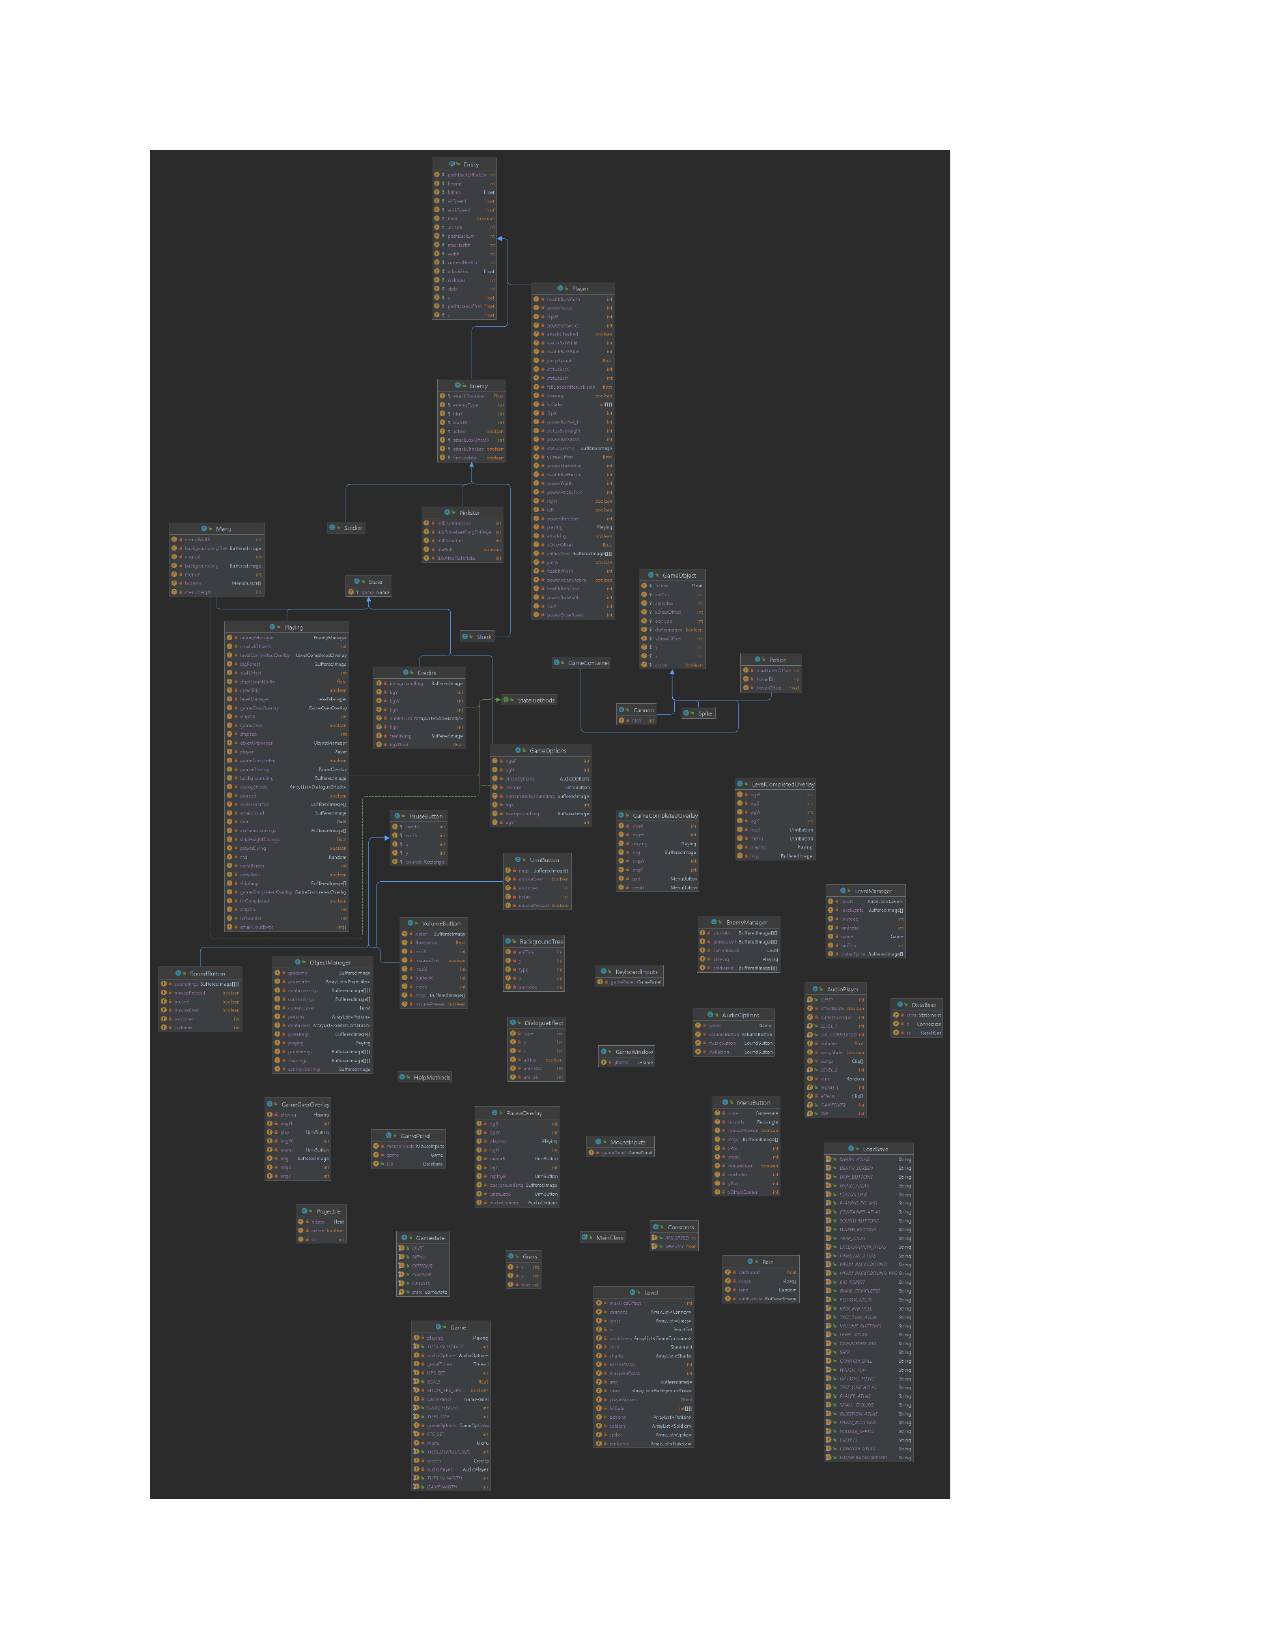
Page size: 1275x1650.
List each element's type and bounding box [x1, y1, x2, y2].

picture [150, 150, 951, 1499]
